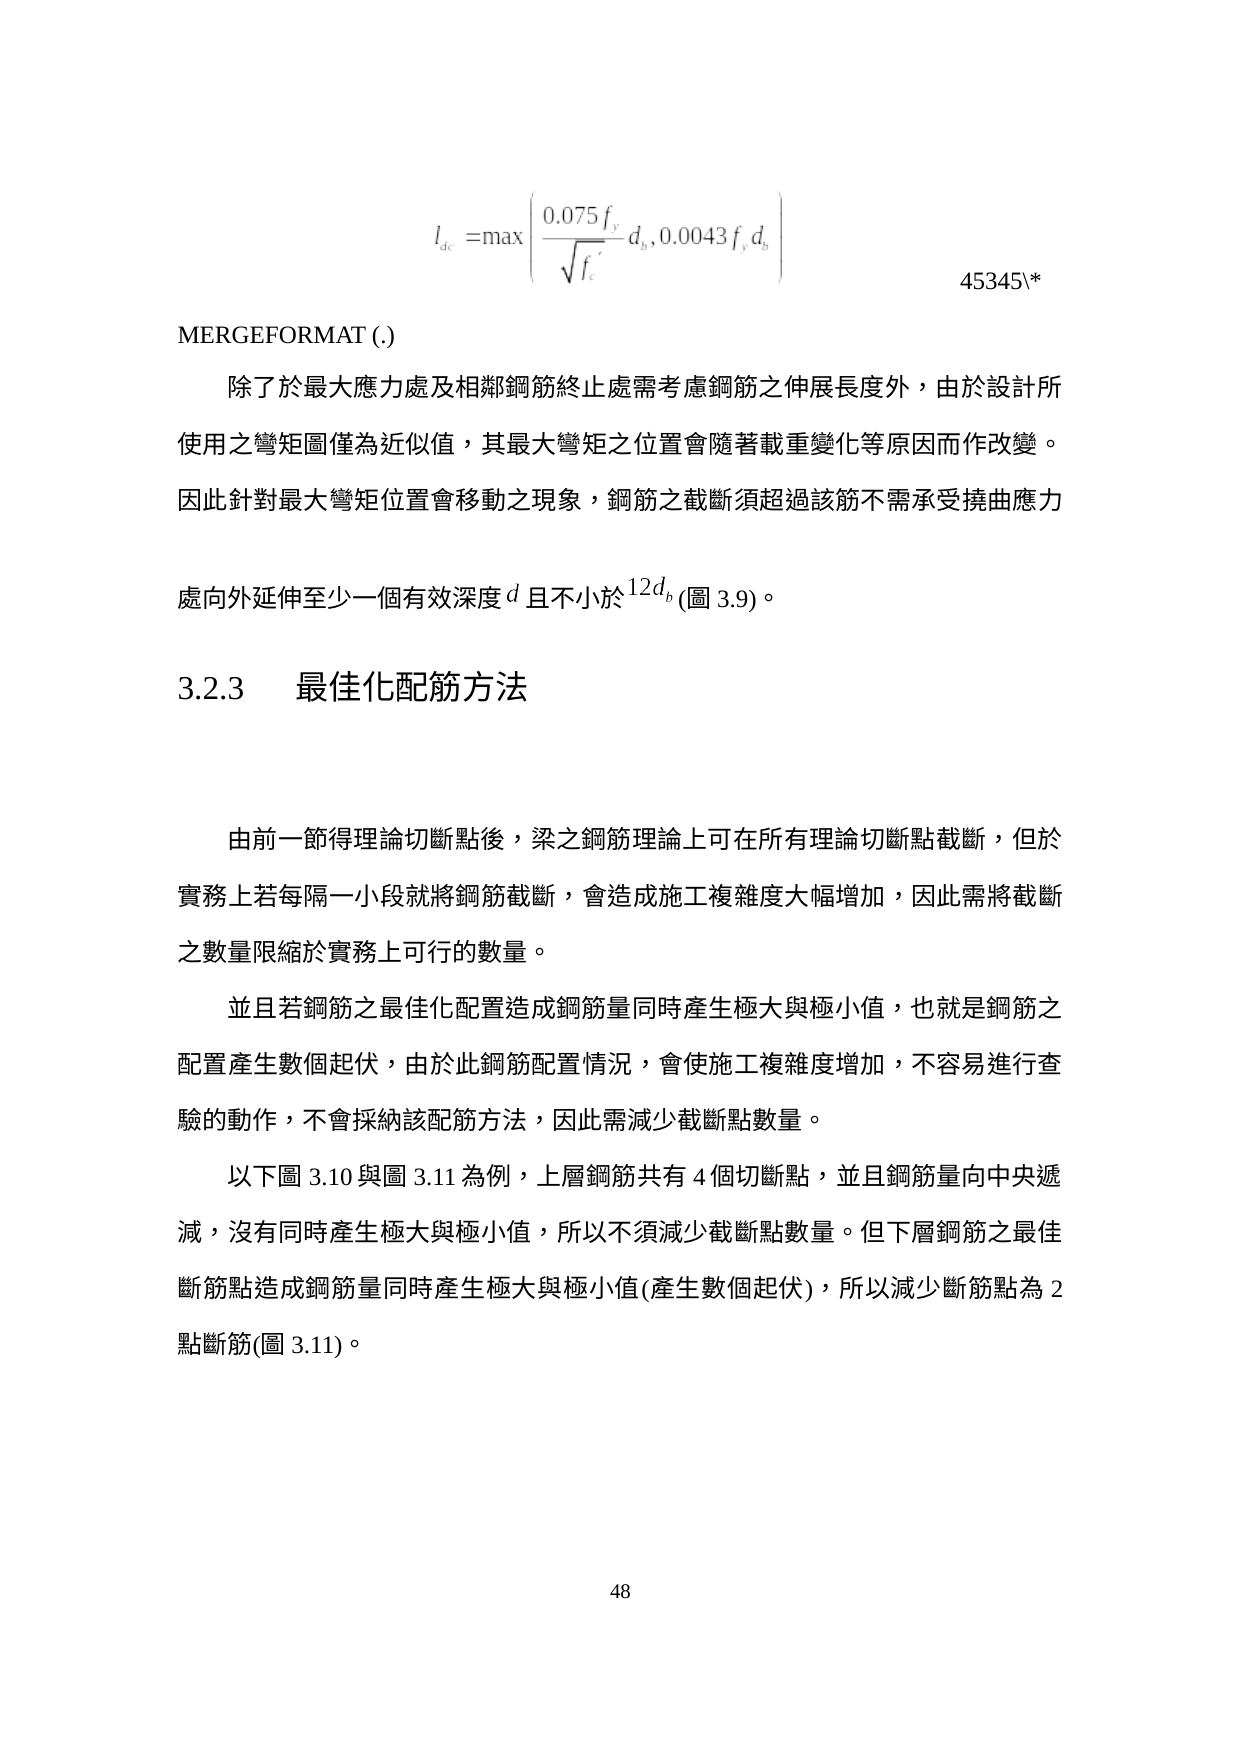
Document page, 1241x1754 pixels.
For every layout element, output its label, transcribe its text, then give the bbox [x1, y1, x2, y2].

text 並且若鋼筋之最佳化配置造成鋼筋量同時產生極大與極小值，也就是鋼筋之配置產生數個起伏，由於此鋼筋配置情況，會使施工複雜度增加，不容易進行查驗的動作，不會採納該配筋方法，因此需減少截斷點數量。 [177, 987, 1063, 1137]
text 由前一節得理論切斷點後，梁之鋼筋理論上可在所有理論切斷點截斷，但於實務上若每隔一小段就將鋼筋截斷，會造成施工複雜度大幅增加，因此需將截斷之數量限縮於實務上可行的數量。 [177, 819, 1063, 969]
subtitle 最佳化配筋方法 [177, 648, 1063, 723]
